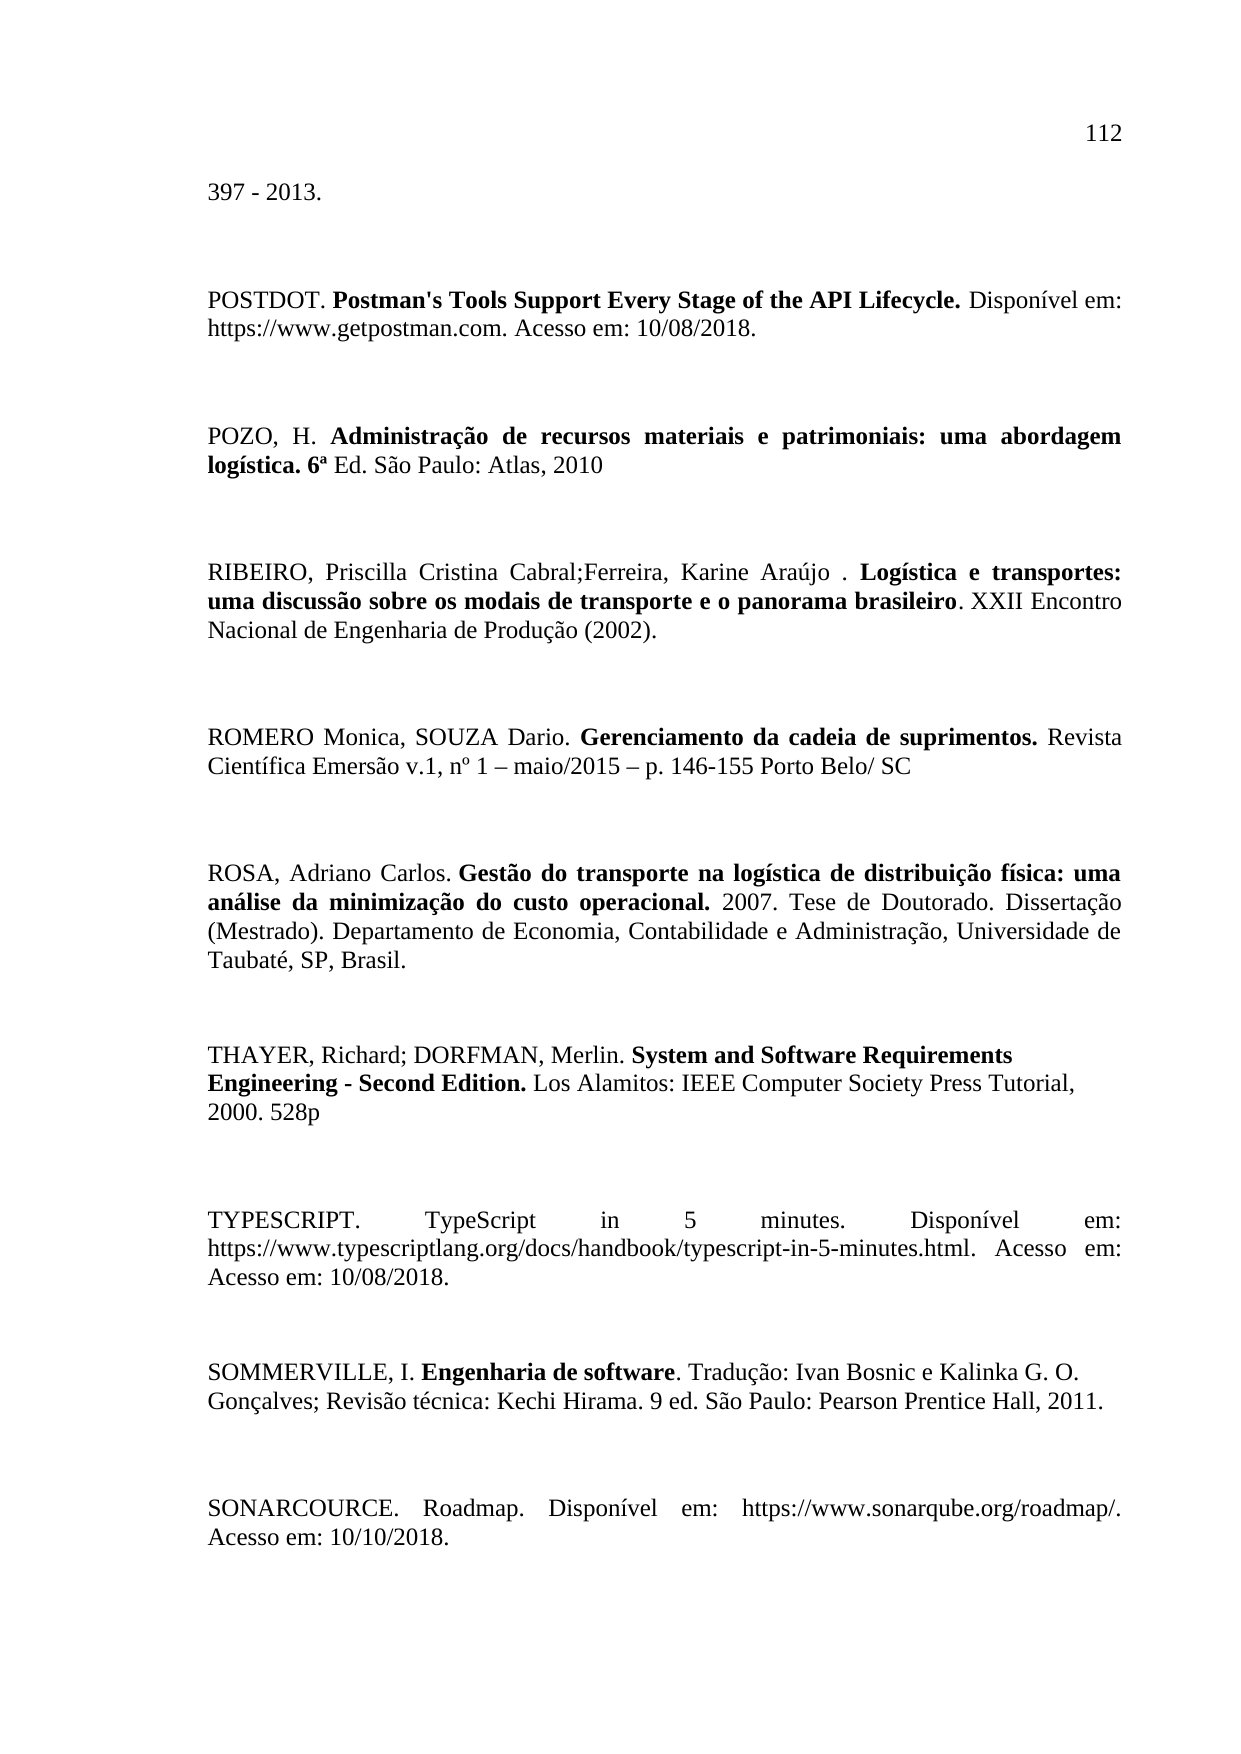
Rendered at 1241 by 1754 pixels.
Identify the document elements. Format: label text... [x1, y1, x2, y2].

text SONARCOURCE. Roadmap. Disponível em: https://www.sonarqube.org/roadmap/. Acesso em: 10/10/2018. [207, 1493, 1122, 1551]
text RIBEIRO, Priscilla Cristina Cabral;Ferreira, Karine Araújo . Logística e transportes: uma discussão sobre os modais de transporte e o panorama brasileiro. XXII Encontro Nacional de Engenharia de Produção (2002). [207, 557, 1122, 643]
text SOMMERVILLE, I. Engenharia de software. Tradução: Ivan Bosnic e Kalinka G. O. Gonçalves; Revisão técnica: Kechi Hirama. 9 ed. São Paulo: Pearson Prentice Hall, 2011. [207, 1357, 1122, 1415]
text POZO, H. Administração de recursos materiais e patrimoniais: uma abordagem logística. 6ª Ed. São Paulo: Atlas, 2010 [207, 421, 1122, 478]
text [207, 177, 1122, 206]
text POSTDOT. Postman's Tools Support Every Stage of the API Lifecycle. Disponível em: https://www.getpostman.com. Acesso em: 10/08/2018. [207, 285, 1122, 342]
text ROSA, Adriano Carlos. Gestão do transporte na logística de distribuição física: uma análise da minimização do custo operacional. 2007. Tese de Doutorado. Dissertação (Mestrado). Departamento de Economia, Contabilidade e Administração, Universidade de Taubaté, SP, Brasil. [207, 858, 1122, 973]
text THAYER, Richard; DORFMAN, Merlin. System and Software Requirements Engineering - Second Edition. Los Alamitos: IEEE Computer Society Press Tutorial, 2000. 528p [207, 1040, 1122, 1126]
text ROMERO Monica, SOUZA Dario. Gerenciamento da cadeia de suprimentos. Revista Científica Emersão v.1, nº 1 – maio/2015 – p. 146-155 Porto Belo/ SC [207, 722, 1122, 780]
text TYPESCRIPT. TypeScript in 5 minutes. Disponível em: https://www.typescriptlang.org/docs/handbook/typescript-in-5-minutes.html. Acesso em: Acesso em: 10/08/2018. [207, 1205, 1122, 1291]
